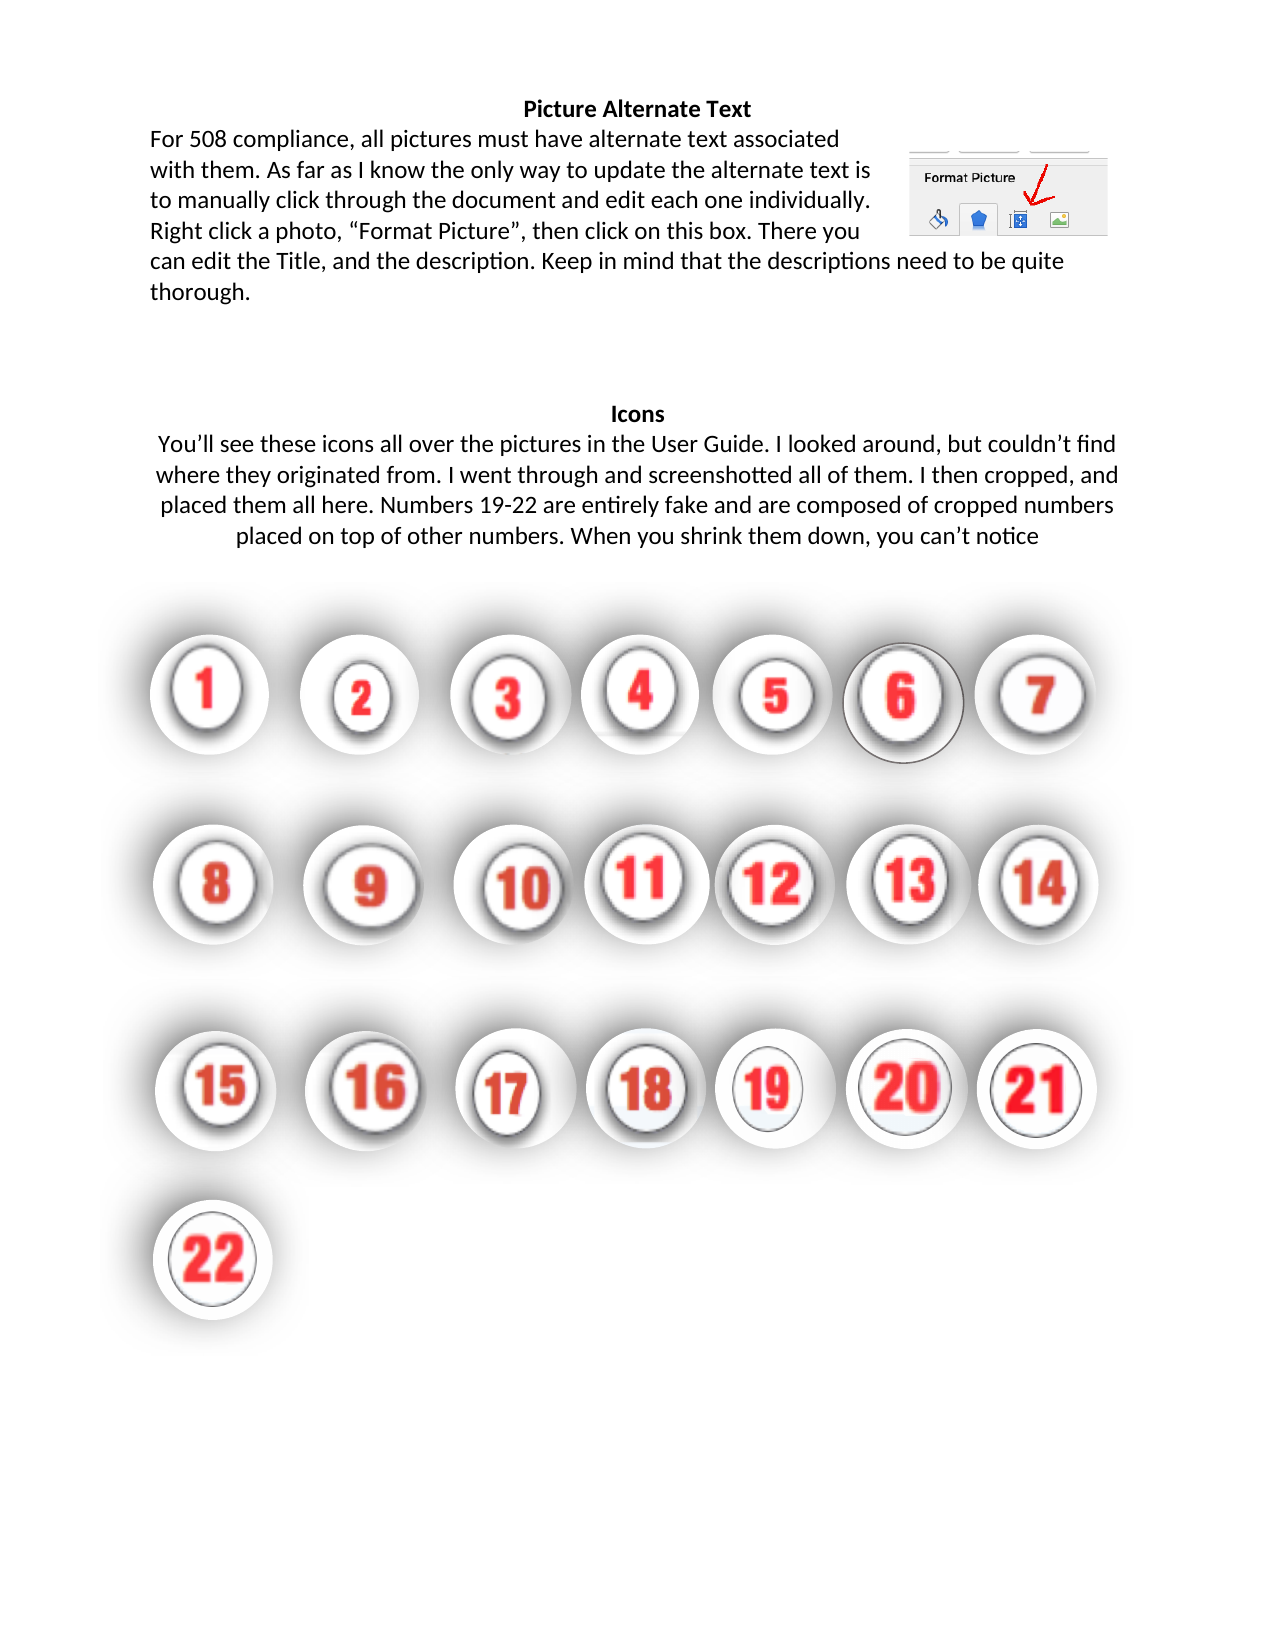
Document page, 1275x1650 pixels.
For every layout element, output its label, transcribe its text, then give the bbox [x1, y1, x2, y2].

picture [846, 824, 972, 945]
picture [714, 824, 835, 945]
list For 508 compliance, all pictures must have alternate text associated with them. As far as I know the only way to update the alternate text is to manually click through the document and edit each one individually. Right click a photo, “Format Picture”, then click on this box. There you can edit the Title, and the description. Keep in mind that the descriptions need to be quite thorough. [150, 123, 1125, 306]
picture [303, 825, 424, 946]
list You’ll see these icons all over the pictures in the User Guide. I looked around, but couldn’t find where they originated from. I went through and screenshotted all of them. I then cropped, and placed them all here. Numbers 19-22 are entirely fake and are composed of cropped numbers placed on top of other numbers. When you shrink them down, you can’t notice [150, 428, 1125, 551]
picture [712, 634, 833, 755]
picture [584, 824, 710, 945]
picture [155, 1031, 277, 1152]
picture [586, 1028, 707, 1149]
picture [909, 151, 1108, 236]
picture [153, 1199, 273, 1320]
picture [715, 1028, 836, 1149]
picture [974, 634, 1097, 755]
picture [453, 824, 574, 945]
list Icons [150, 398, 1125, 428]
picture [845, 1029, 968, 1149]
picture [455, 1028, 577, 1149]
picture [450, 634, 572, 755]
picture [581, 634, 699, 755]
list Picture Alternate Text [150, 93, 1125, 123]
picture [976, 1029, 1097, 1150]
picture [153, 824, 274, 945]
picture [844, 644, 962, 762]
picture [150, 634, 269, 755]
picture [978, 824, 1099, 945]
picture [300, 634, 419, 755]
picture [305, 1031, 428, 1152]
